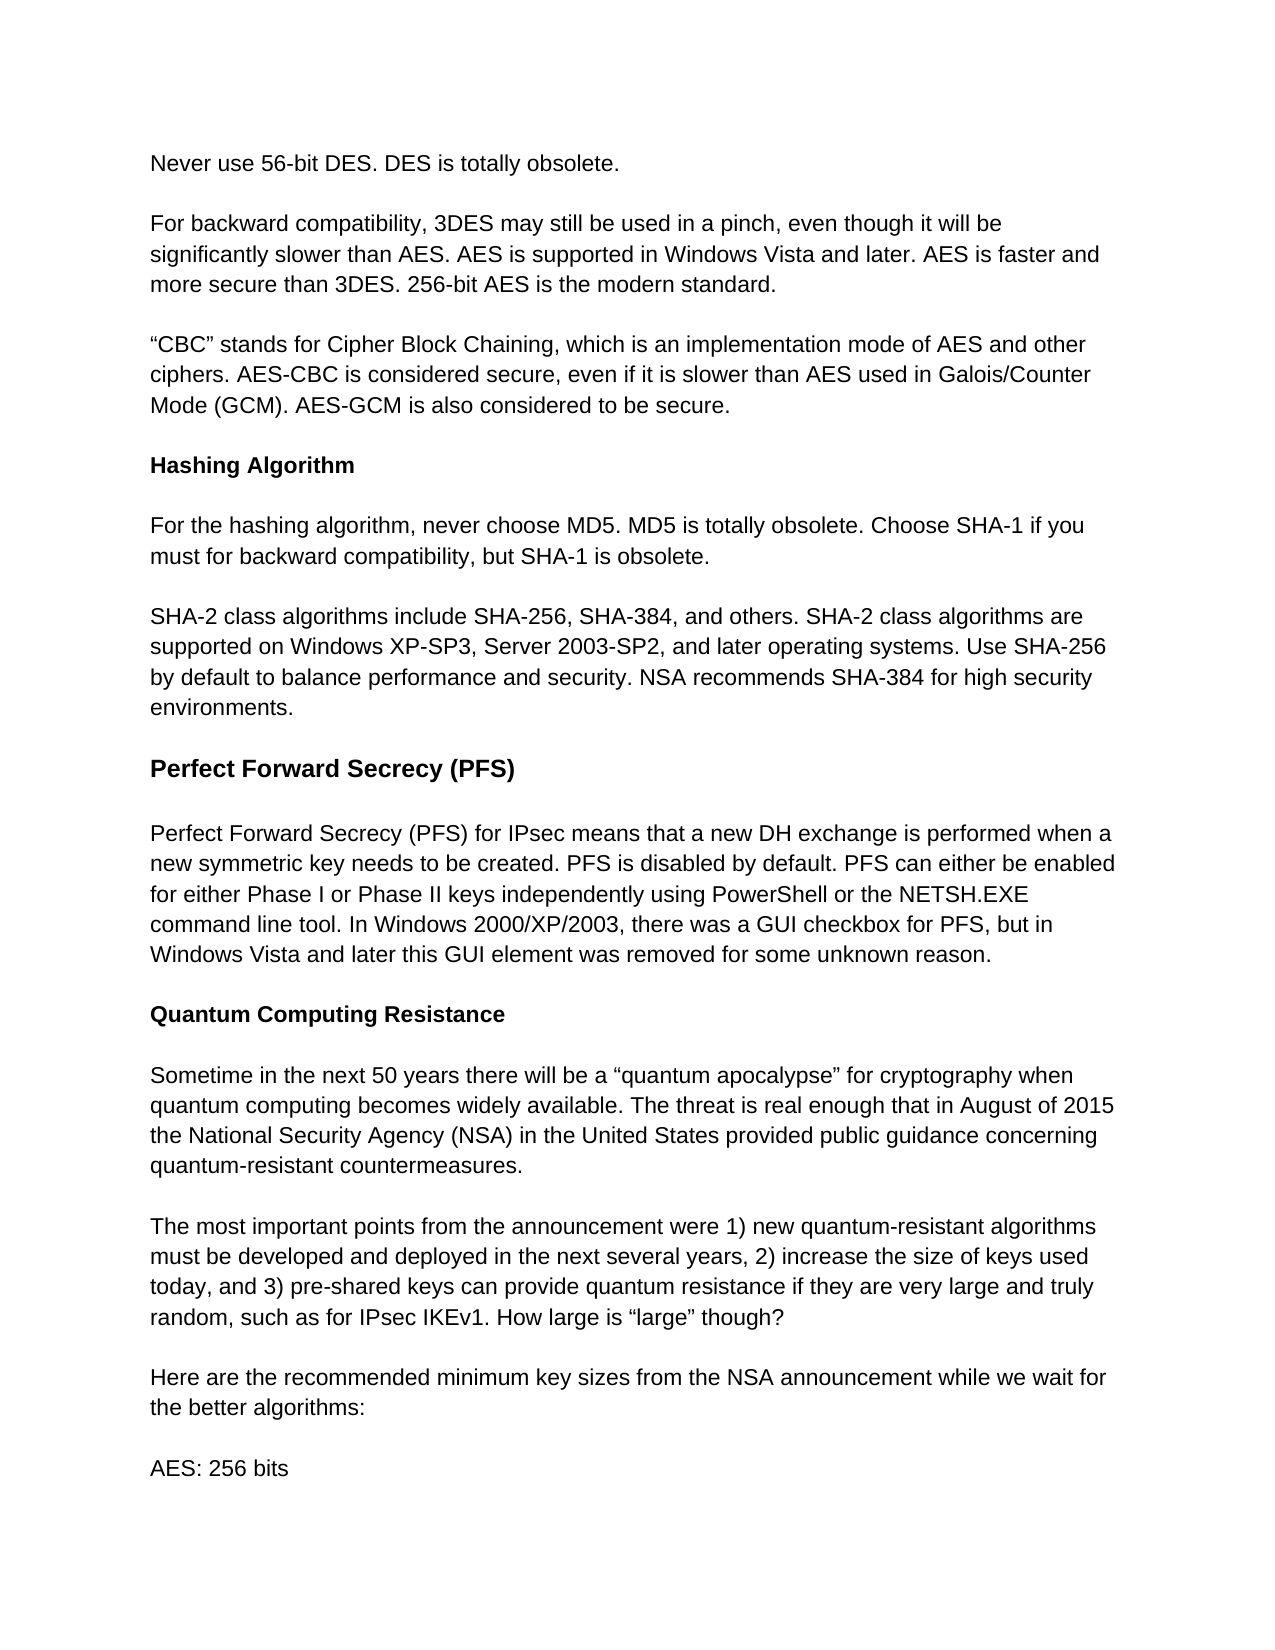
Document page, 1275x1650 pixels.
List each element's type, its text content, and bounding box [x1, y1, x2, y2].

text Quantum Computing Resistance [150, 1001, 1125, 1028]
text AES: 256 bits [150, 1454, 1125, 1481]
text “CBC” stands for Cipher Block Chaining, which is an implementation mode of AES and other ciphers. AES-CBC is considered secure, even if it is slower than AES used in Galois/Counter Mode (GCM). AES-GCM is also considered to be secure. [150, 331, 1125, 418]
text Never use 56-bit DES. DES is totally obsolete. [150, 150, 1125, 176]
text Perfect Forward Secrecy (PFS) for IPsec means that a new DH exchange is performed when a new symmetric key needs to be created. PFS is disabled by default. PFS can either be enabled for either Phase I or Phase II keys independently using PowerShell or the NETSH.EXE command line tool. In Windows 2000/XP/2003, there was a GUI checkbox for PFS, but in Windows Vista and later this GUI element was removed for some unknown reason. [150, 820, 1125, 967]
text SHA-2 class algorithms include SHA-256, SHA-384, and others. SHA-2 class algorithms are supported on Windows XP-SP3, Server 2003-SP2, and later operating systems. Use SHA-256 by default to balance performance and security. NSA recommends SHA-384 for high security environments. [150, 603, 1125, 720]
text For backward compatibility, 3DES may still be used in a pinch, even though it will be significantly slower than AES. AES is supported in Windows Vista and later. AES is faster and more secure than 3DES. 256-bit AES is the modern standard. [150, 210, 1125, 297]
text Sometime in the next 50 years there will be a “quantum apocalypse” for cryptography when quantum computing becomes widely available. The threat is real enough that in August of 2015 the National Security Agency (NSA) in the United States provided public guidance concerning quantum-resistant countermeasures. [150, 1062, 1125, 1179]
text Perfect Forward Secrecy (PFS) [150, 754, 1125, 783]
text The most important points from the announcement were 1) new quantum-resistant algorithms must be developed and deployed in the next several years, 2) increase the size of keys used today, and 3) pre-shared keys can provide quantum resistance if they are very large and truly random, such as for IPsec IKEv1. How large is “large” though? [150, 1213, 1125, 1330]
text For the hashing algorithm, never choose MD5. MD5 is totally obsolete. Choose SHA-1 if you must for backward compatibility, but SHA-1 is obsolete. [150, 512, 1125, 569]
text Here are the recommended minimum key sizes from the NSA announcement while we wait for the better algorithms: [150, 1364, 1125, 1421]
text Hashing Algorithm [150, 452, 1125, 478]
